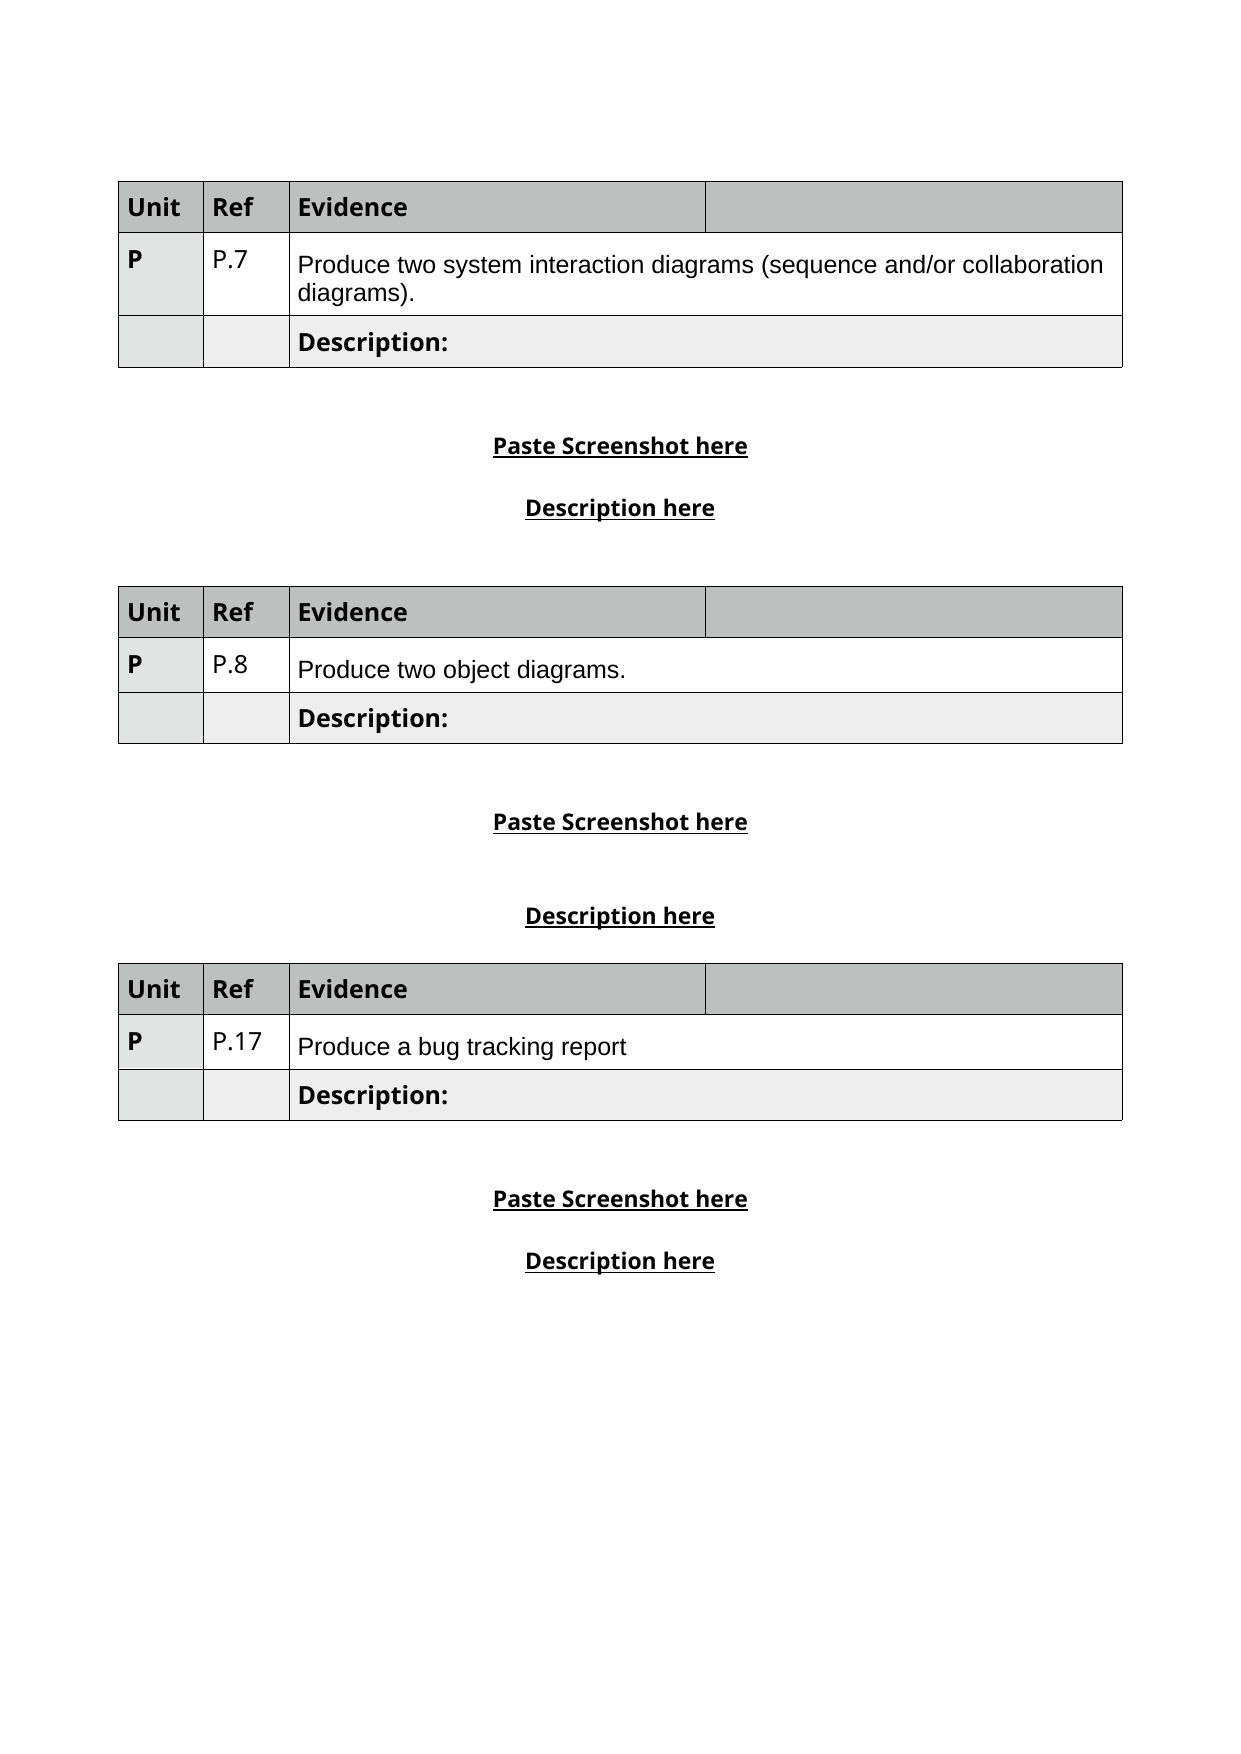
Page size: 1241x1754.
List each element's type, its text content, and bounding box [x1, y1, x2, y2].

table_cell P [119, 1015, 203, 1068]
table_header Unit [119, 587, 203, 637]
table_cell Produce two object diagrams. [290, 638, 1122, 692]
table_cell [204, 1070, 289, 1120]
table_header [706, 964, 1122, 1014]
table_header Evidence [290, 964, 705, 1014]
table_cell [119, 316, 203, 367]
table_cell P.8 [204, 638, 289, 692]
table_header Ref [204, 182, 289, 232]
text Paste Screenshot here [118, 806, 1122, 837]
table_cell P [119, 638, 203, 692]
table_header [706, 182, 1122, 232]
table_cell [119, 693, 203, 743]
table_header Evidence [290, 587, 705, 637]
text Description here [118, 900, 1122, 931]
table_cell P.17 [204, 1015, 289, 1068]
table_cell Produce a bug tracking report [290, 1015, 1122, 1068]
text Paste Screenshot here [118, 1183, 1122, 1214]
table_cell Description: [290, 693, 1122, 743]
table_cell P [119, 233, 203, 315]
table_header Ref [204, 964, 289, 1014]
table_cell Description: [290, 316, 1122, 367]
table_header Unit [119, 964, 203, 1014]
table_cell [119, 1070, 203, 1120]
table_cell Description: [290, 1070, 1122, 1120]
table_cell [204, 693, 289, 743]
table_cell [204, 316, 289, 367]
text Description here [118, 1245, 1122, 1277]
table_header Unit [119, 182, 203, 232]
text Description here [118, 492, 1122, 523]
text Paste Screenshot here [118, 430, 1122, 461]
table_cell P.7 [204, 233, 289, 315]
table_header Evidence [290, 182, 705, 232]
table_cell Produce two system interaction diagrams (sequence and/or collaboration diagrams). [290, 233, 1122, 315]
table_header Ref [204, 587, 289, 637]
table_header [706, 587, 1122, 637]
